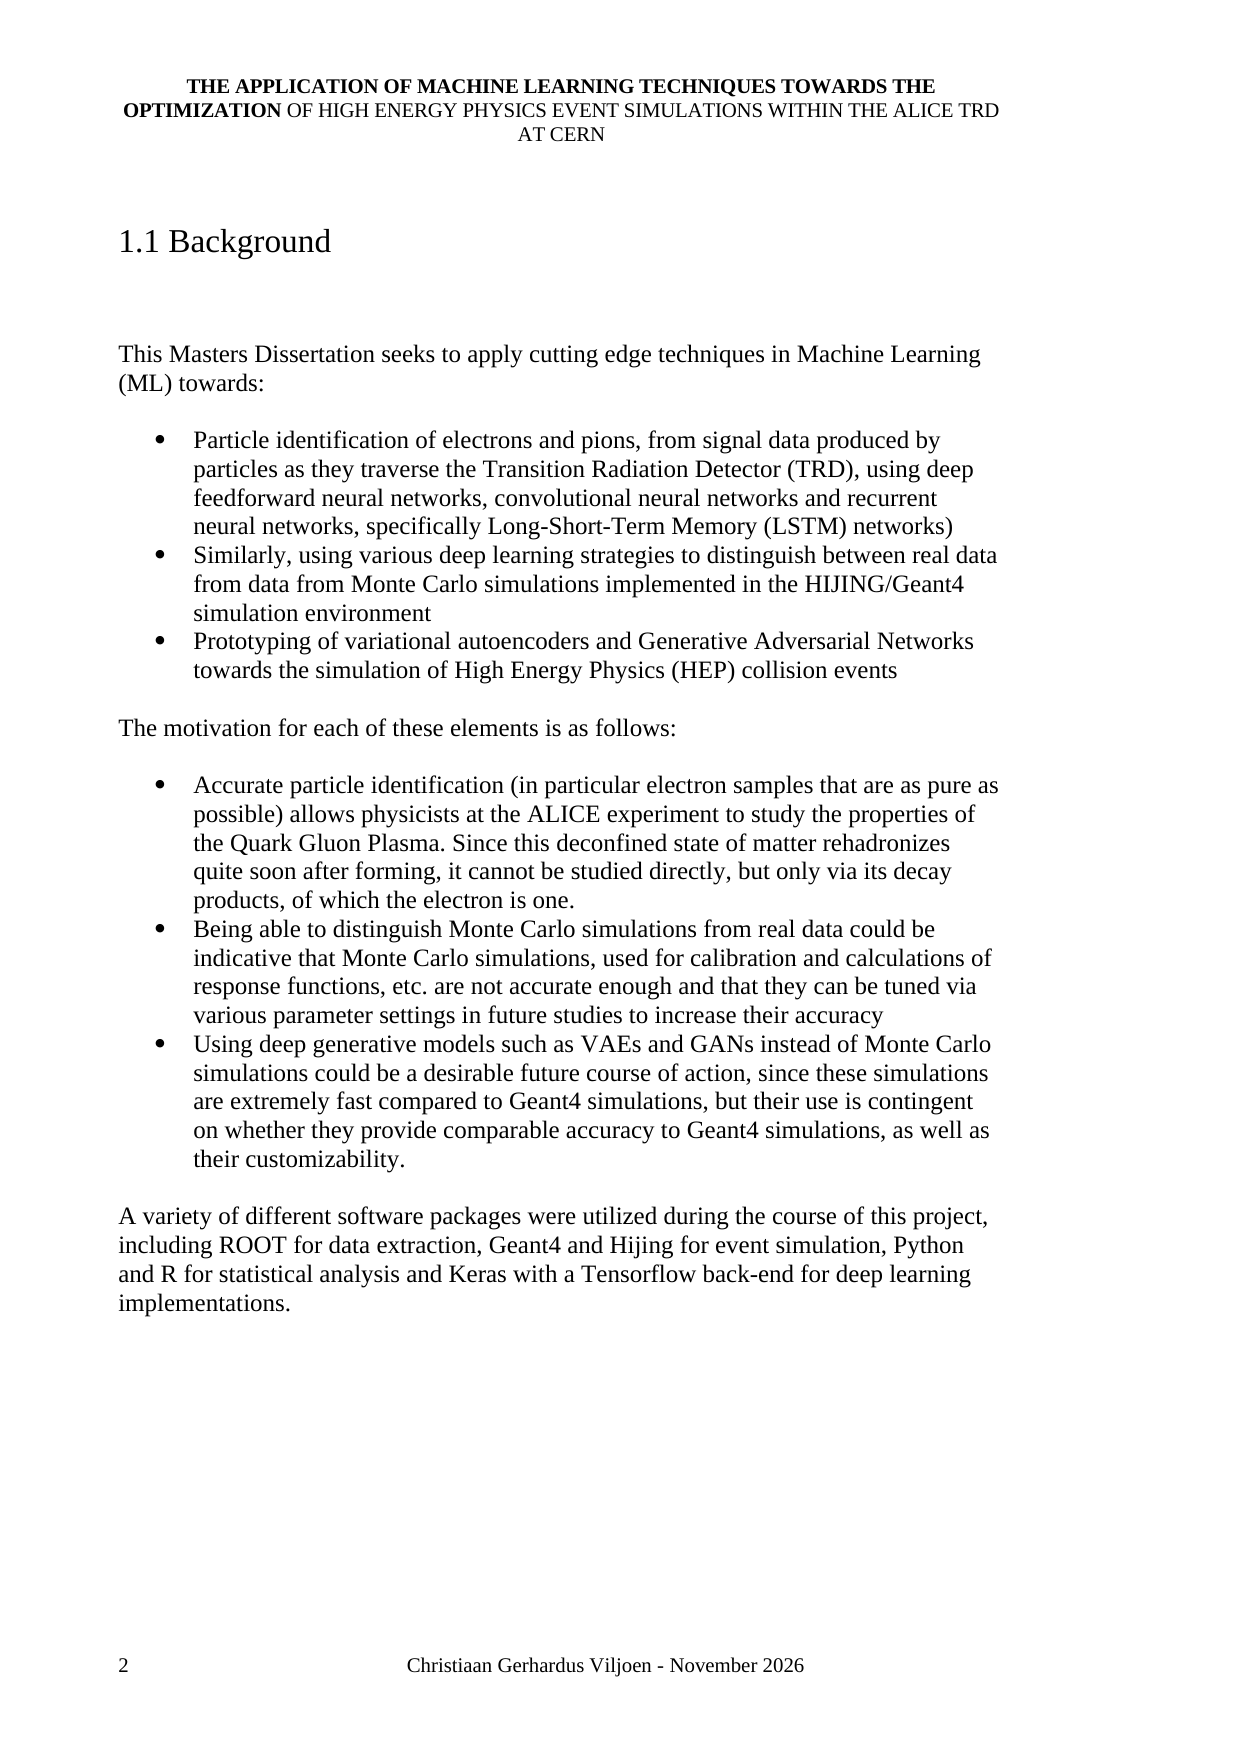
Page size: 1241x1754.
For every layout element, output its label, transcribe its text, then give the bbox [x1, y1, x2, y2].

text A variety of different software packages were utilized during the course of this project, including ROOT for data extraction, Geant4 and Hijing for event simulation, Python and R for statistical analysis and Keras with a Tensorflow back-end for deep learning implementations. [118, 1201, 1004, 1316]
list Prototyping of variational autoencoders and Generative Adversarial Networks towards the simulation of High Energy Physics (HEP) collision events [156, 626, 1004, 684]
subtitle Background [118, 221, 1004, 259]
list Using deep generative models such as VAEs and GANs instead of Monte Carlo simulations could be a desirable future course of action, since these simulations are extremely fast compared to Geant4 simulations, but their use is contingent on whether they provide comparable accuracy to Geant4 simulations, as well as their customizability. [156, 1029, 1004, 1173]
text This Masters Dissertation seeks to apply cutting edge techniques in Machine Learning (ML) towards: [118, 339, 1004, 396]
list Similarly, using various deep learning strategies to distinguish between real data from data from Monte Carlo simulations implemented in the HIJING/Geant4 simulation environment [156, 540, 1004, 626]
list Particle identification of electrons and pions, from signal data produced by particles as they traverse the Transition Radiation Detector (TRD), using deep feedforward neural networks, convolutional neural networks and recurrent neural networks, specifically Long-Short-Term Memory (LSTM) networks) [156, 425, 1004, 540]
text The motivation for each of these elements is as follows: [118, 713, 1004, 741]
list Being able to distinguish Monte Carlo simulations from real data could be indicative that Monte Carlo simulations, used for calibration and calculations of response functions, etc. are not accurate enough and that they can be tuned via various parameter settings in future studies to increase their accuracy [156, 914, 1004, 1029]
list Accurate particle identification (in particular electron samples that are as pure as possible) allows physicists at the ALICE experiment to study the properties of the Quark Gluon Plasma. Since this deconfined state of matter rehadronizes quite soon after forming, it cannot be studied directly, but only via its decay products, of which the electron is one. [156, 770, 1004, 914]
